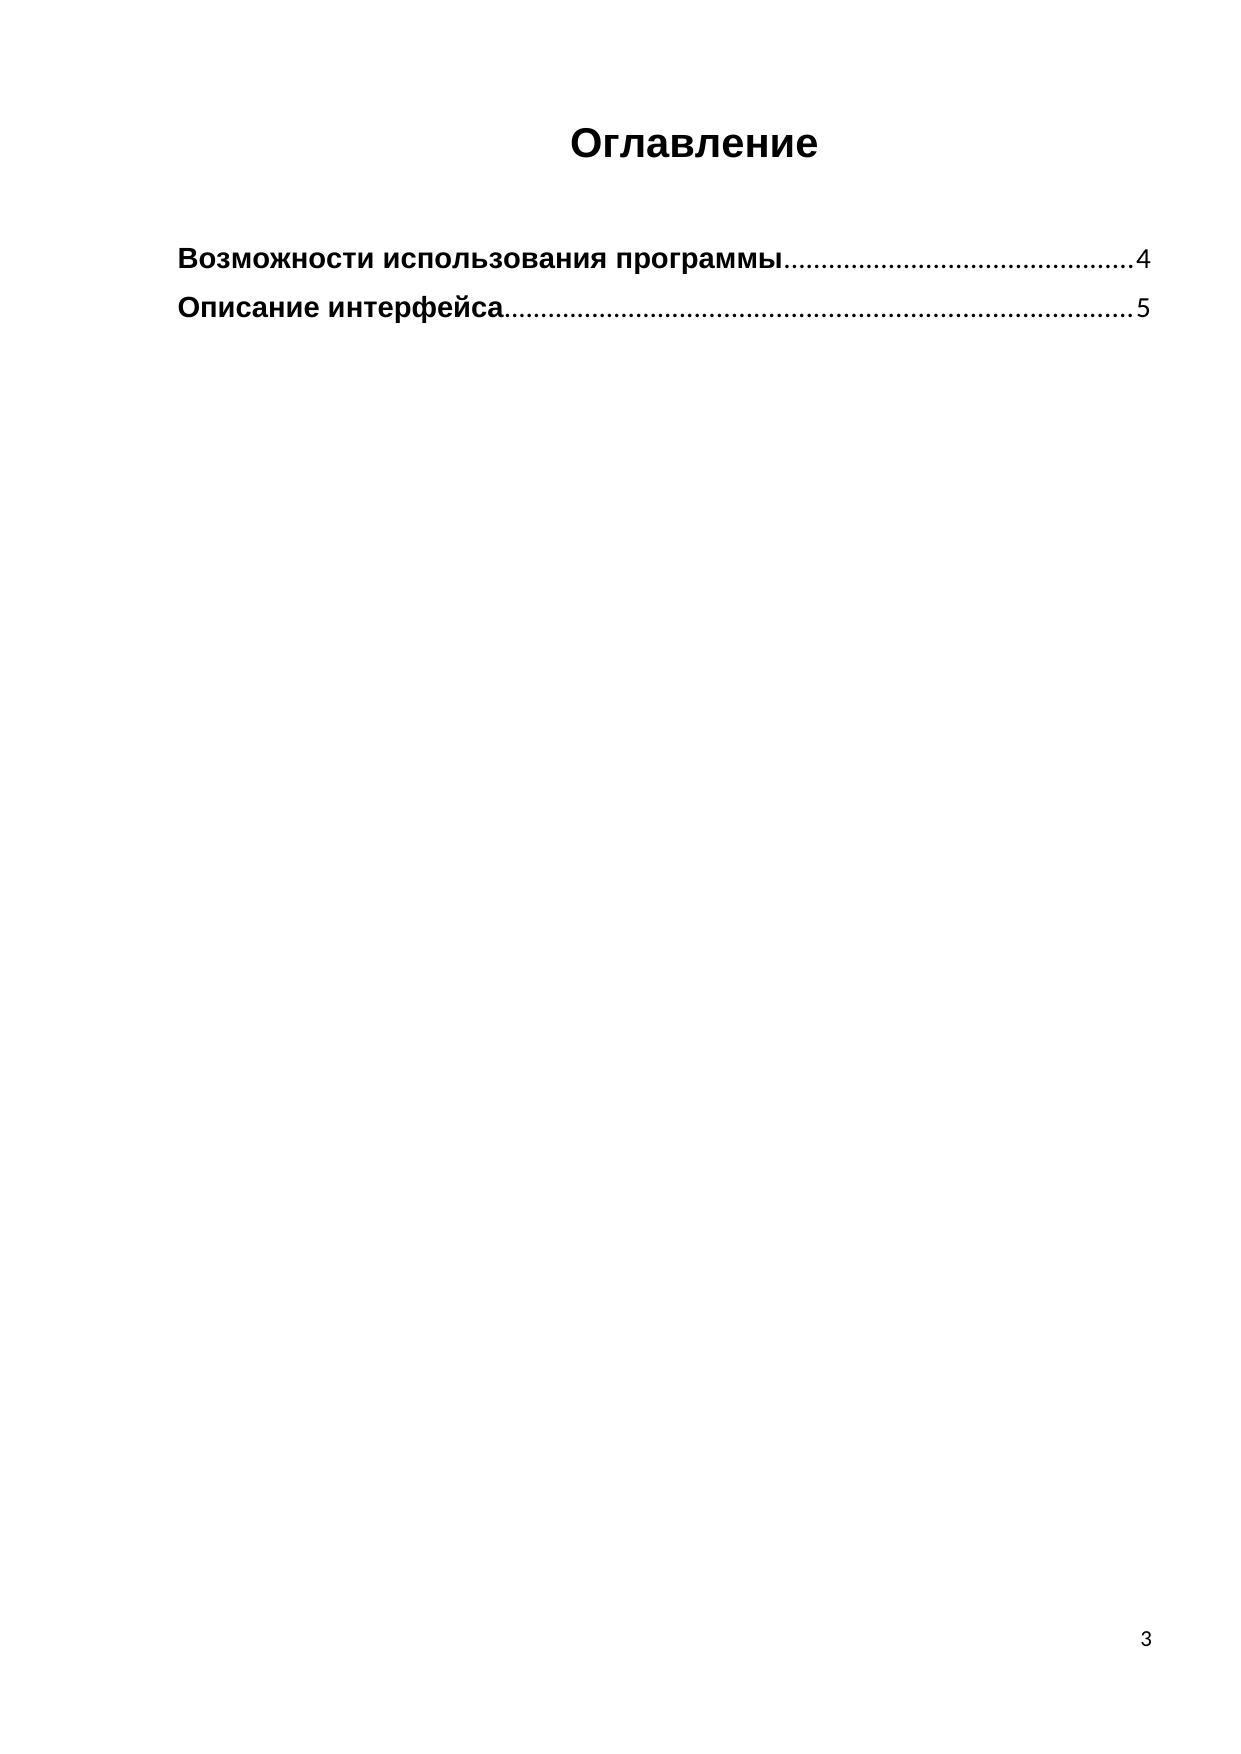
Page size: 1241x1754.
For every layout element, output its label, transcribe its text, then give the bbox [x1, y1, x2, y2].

text Оглавление [177, 118, 1152, 166]
